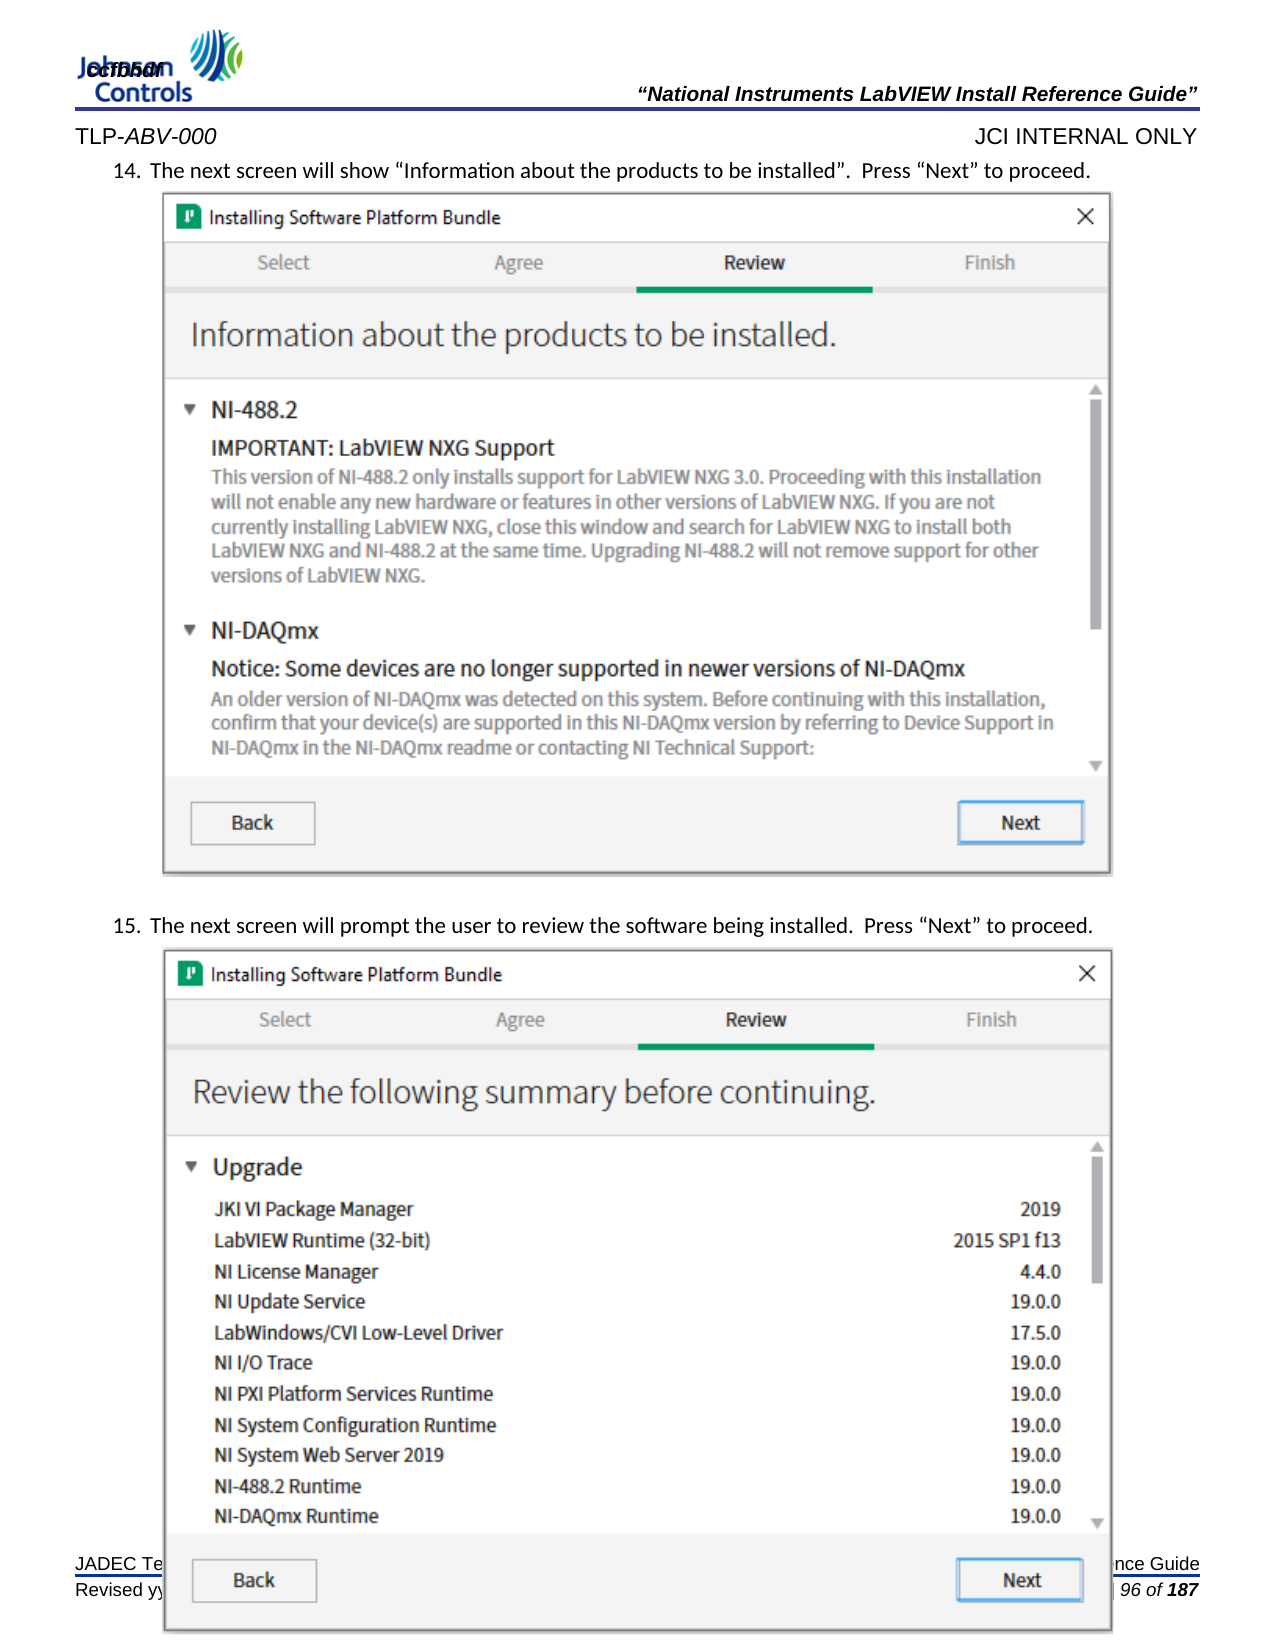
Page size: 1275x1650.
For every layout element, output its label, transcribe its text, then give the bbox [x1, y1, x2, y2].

picture [161, 191, 1114, 877]
picture [76, 26, 246, 105]
list The next screen will prompt the user to review the software being installed. Press “Next” to proceed. [112, 911, 1200, 939]
picture [161, 947, 1114, 1636]
list The next screen will show “Information about the products to be installed”. Press “Next” to proceed. [112, 156, 1200, 184]
